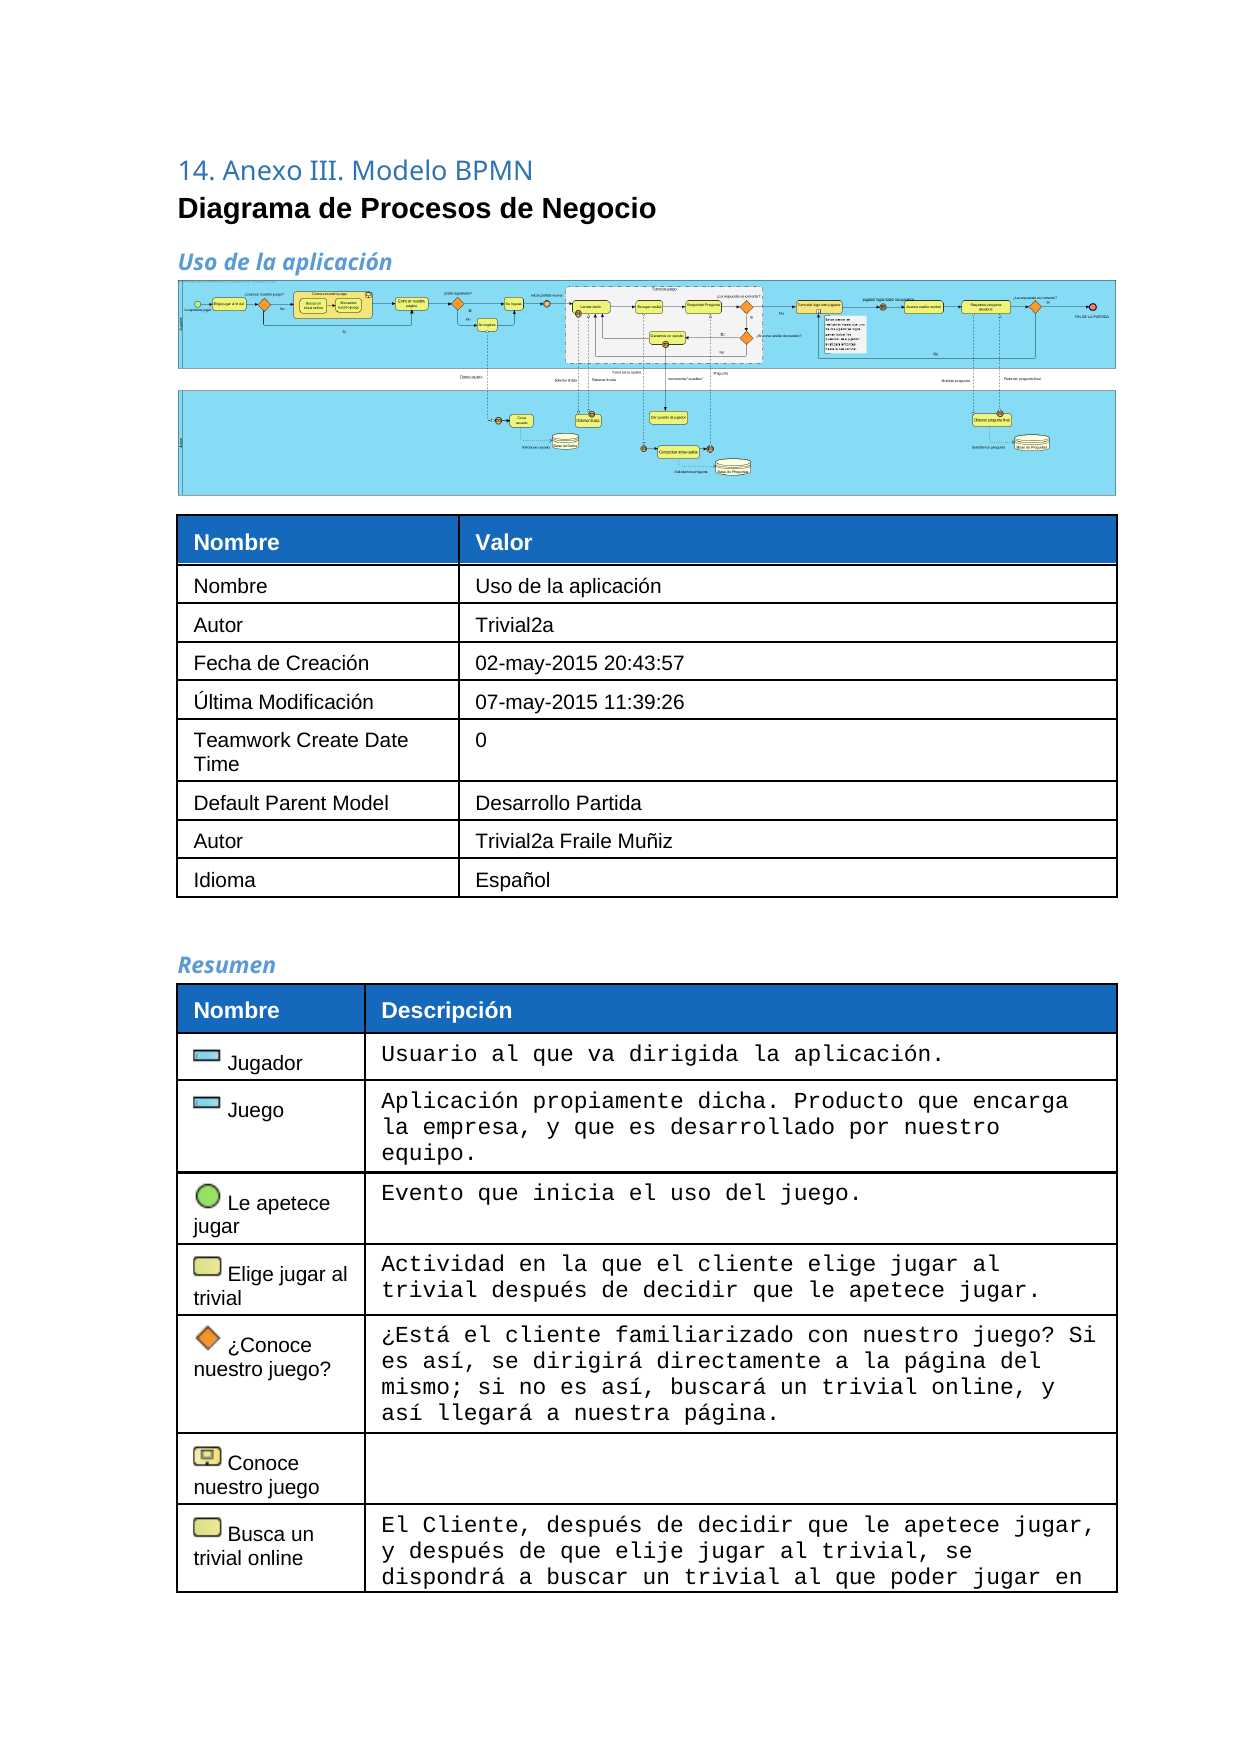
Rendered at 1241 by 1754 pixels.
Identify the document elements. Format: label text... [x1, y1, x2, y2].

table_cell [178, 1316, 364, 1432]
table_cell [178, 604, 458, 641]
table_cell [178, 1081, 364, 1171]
picture [193, 1089, 222, 1118]
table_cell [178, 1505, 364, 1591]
subtitle Resumen [177, 949, 1063, 980]
picture [193, 1323, 222, 1352]
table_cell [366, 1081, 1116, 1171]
picture [193, 1252, 222, 1281]
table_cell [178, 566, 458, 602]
picture [177, 279, 1117, 496]
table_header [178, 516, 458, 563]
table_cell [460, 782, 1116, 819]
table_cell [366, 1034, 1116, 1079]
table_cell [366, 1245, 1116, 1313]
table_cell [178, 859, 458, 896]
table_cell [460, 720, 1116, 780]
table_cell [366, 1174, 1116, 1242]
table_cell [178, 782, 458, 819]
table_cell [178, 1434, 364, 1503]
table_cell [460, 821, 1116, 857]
picture [193, 1513, 222, 1542]
subtitle 14. Anexo III. Modelo BPMN [177, 152, 1063, 189]
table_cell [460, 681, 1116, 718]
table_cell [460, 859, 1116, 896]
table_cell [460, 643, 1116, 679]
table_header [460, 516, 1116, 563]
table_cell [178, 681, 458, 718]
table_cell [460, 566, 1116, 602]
subtitle Uso de la aplicación [177, 246, 1063, 277]
text Diagrama de Procesos de Negocio [177, 192, 1063, 225]
picture [193, 1181, 222, 1210]
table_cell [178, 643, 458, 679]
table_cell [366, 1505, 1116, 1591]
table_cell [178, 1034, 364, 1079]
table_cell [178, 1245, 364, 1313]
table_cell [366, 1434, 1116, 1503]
picture [193, 1442, 222, 1471]
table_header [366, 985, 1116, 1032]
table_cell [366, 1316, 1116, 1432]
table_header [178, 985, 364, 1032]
picture [193, 1042, 222, 1071]
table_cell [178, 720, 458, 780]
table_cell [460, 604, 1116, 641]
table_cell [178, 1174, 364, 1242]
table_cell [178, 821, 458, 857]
